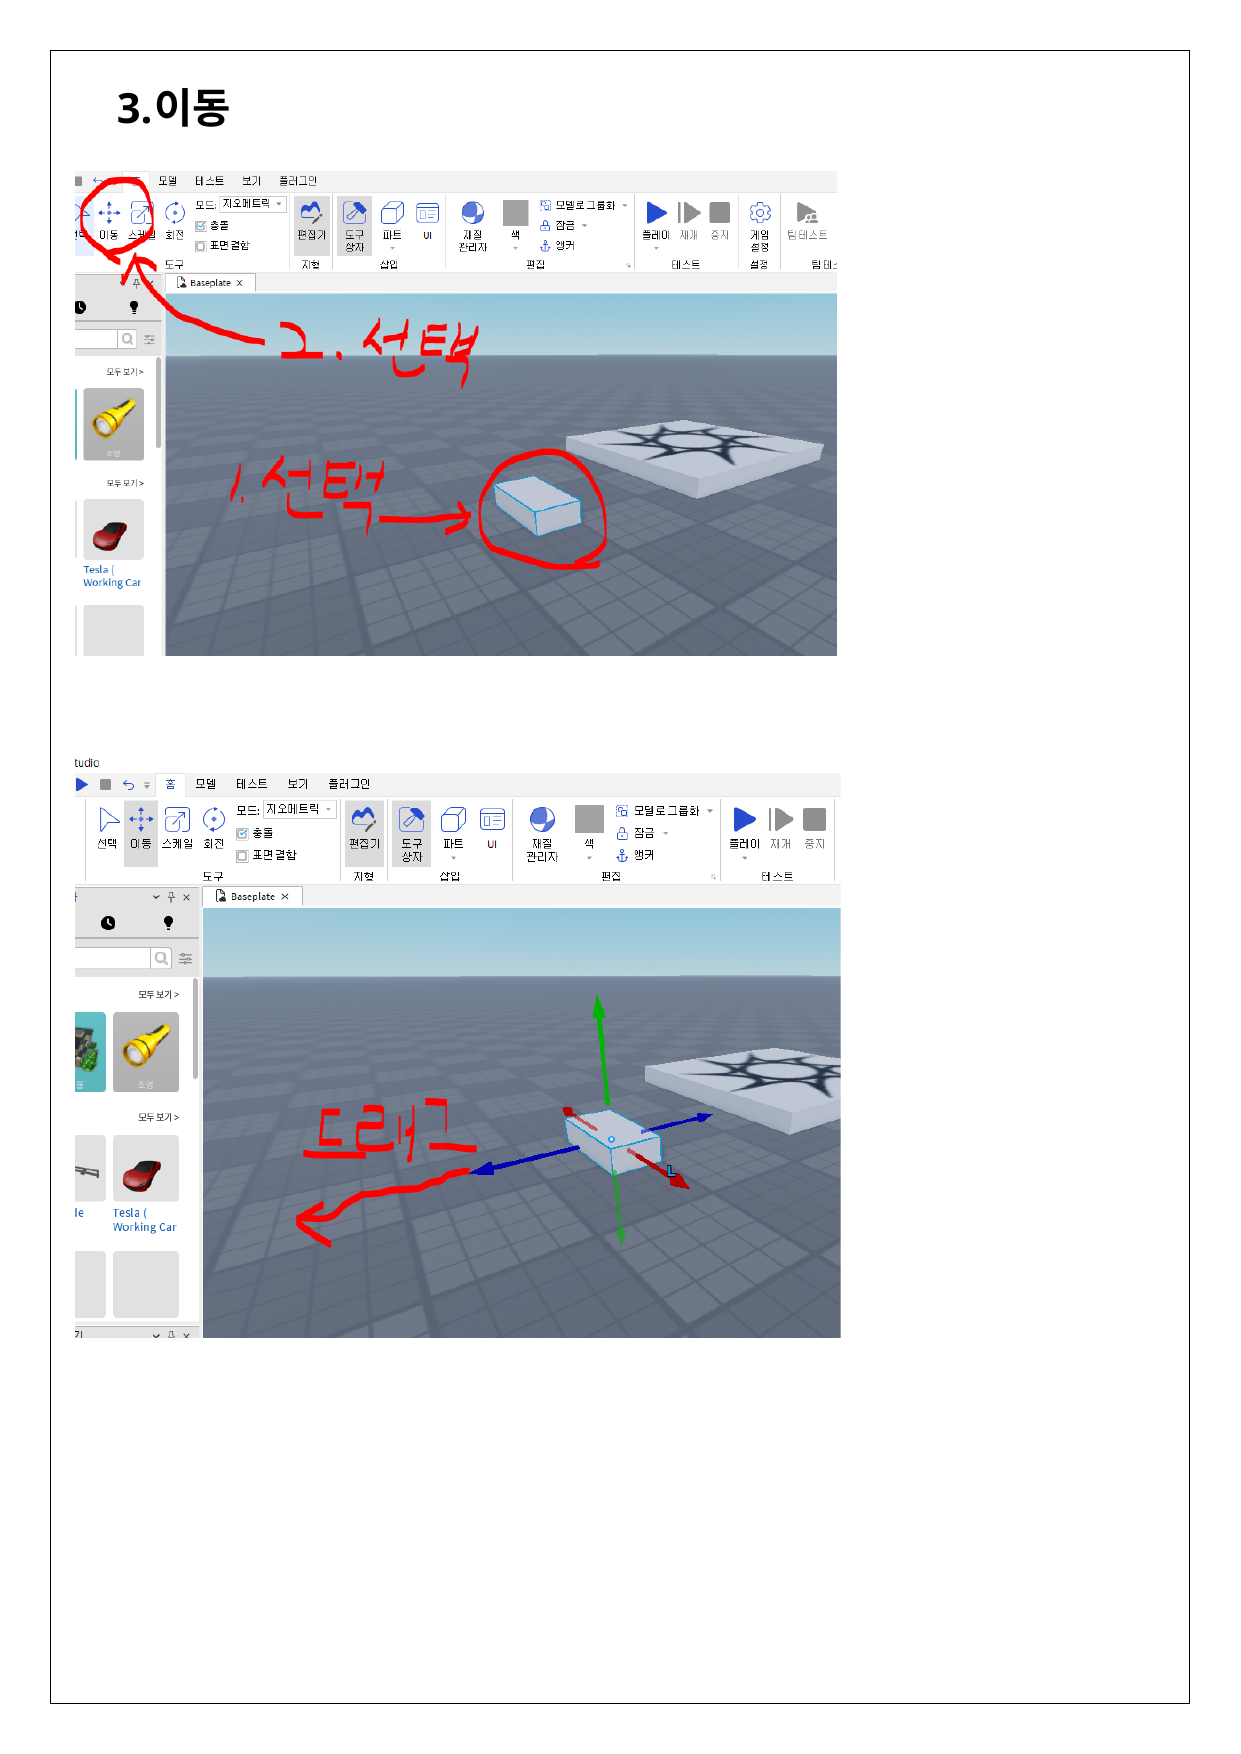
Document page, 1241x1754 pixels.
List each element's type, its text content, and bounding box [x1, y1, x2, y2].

picture [75, 157, 837, 656]
picture [75, 752, 841, 1338]
list 이동 [117, 75, 1165, 136]
